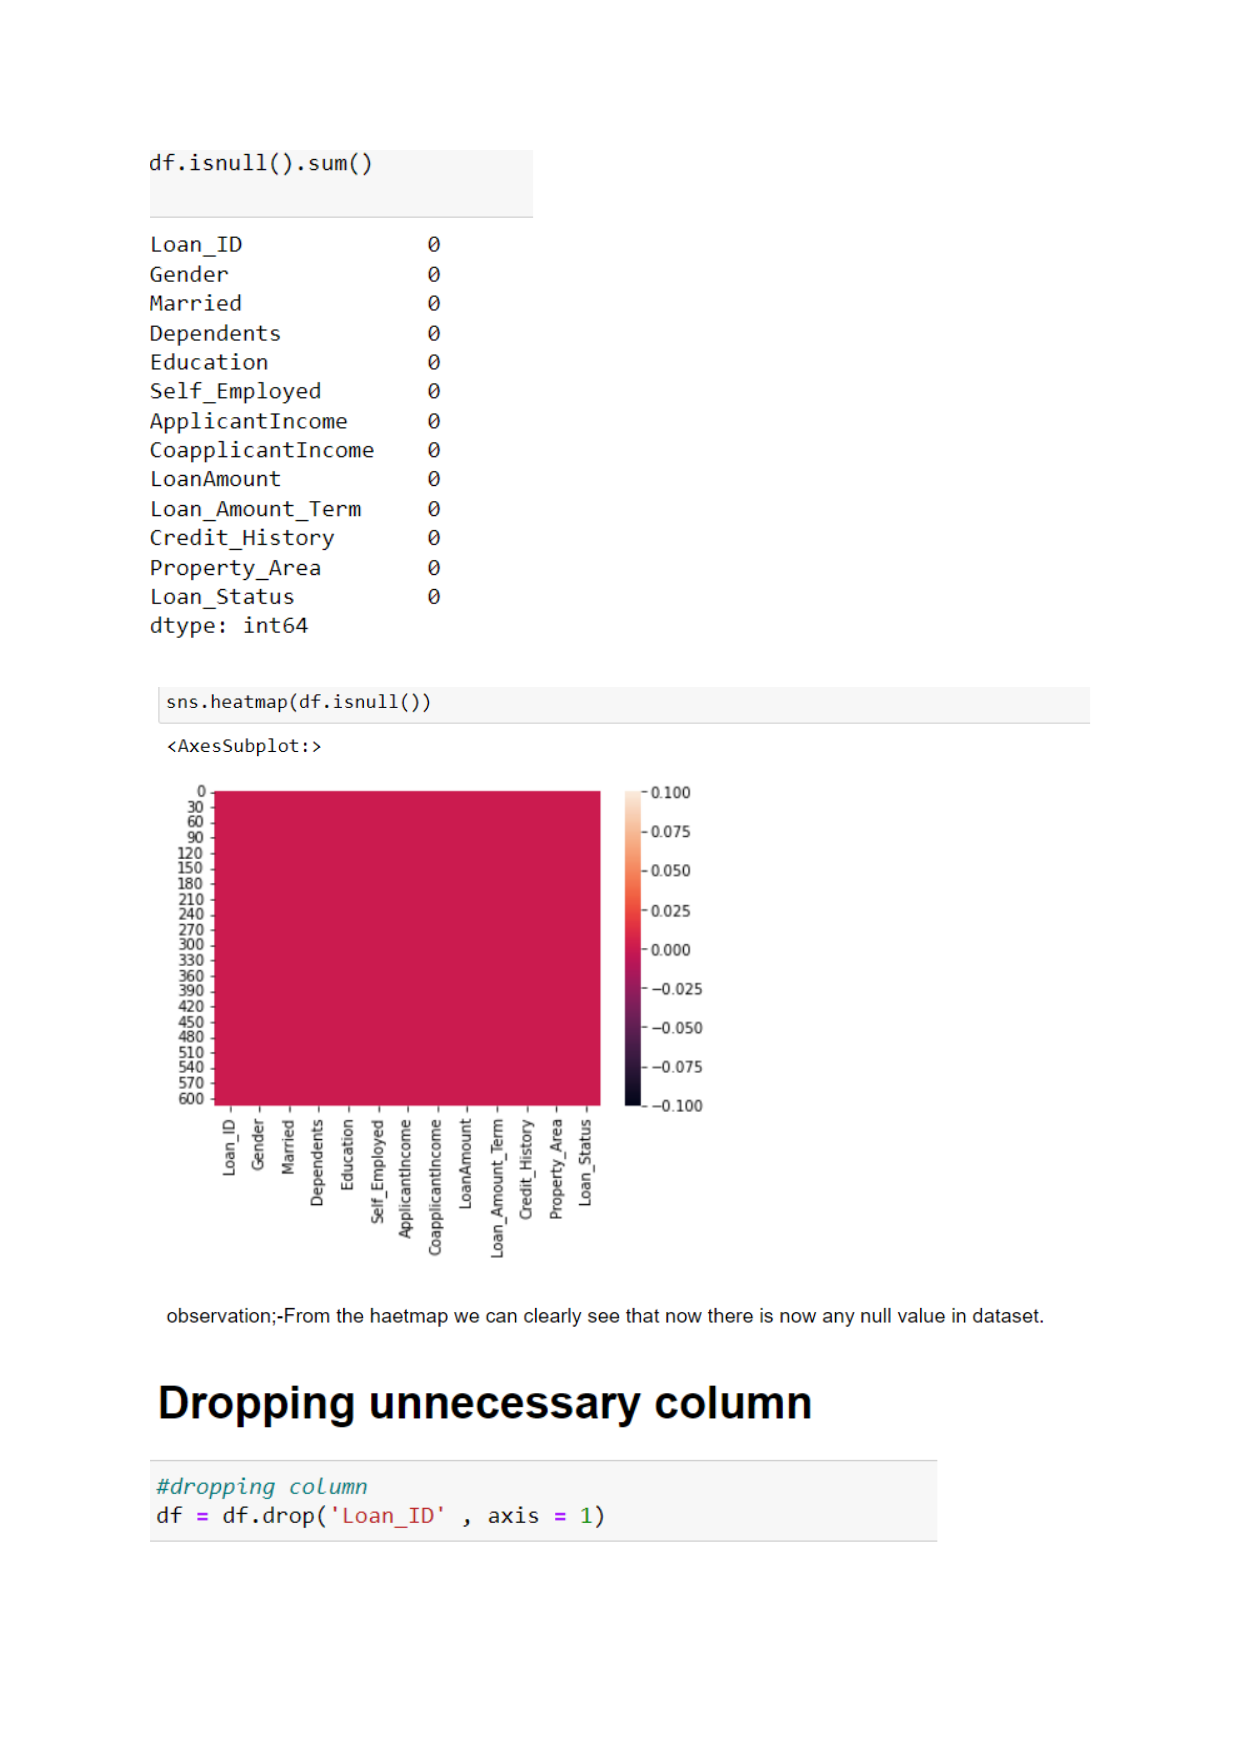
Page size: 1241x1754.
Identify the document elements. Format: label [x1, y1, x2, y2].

picture [150, 687, 1091, 1353]
picture [150, 1377, 938, 1557]
picture [150, 150, 534, 663]
